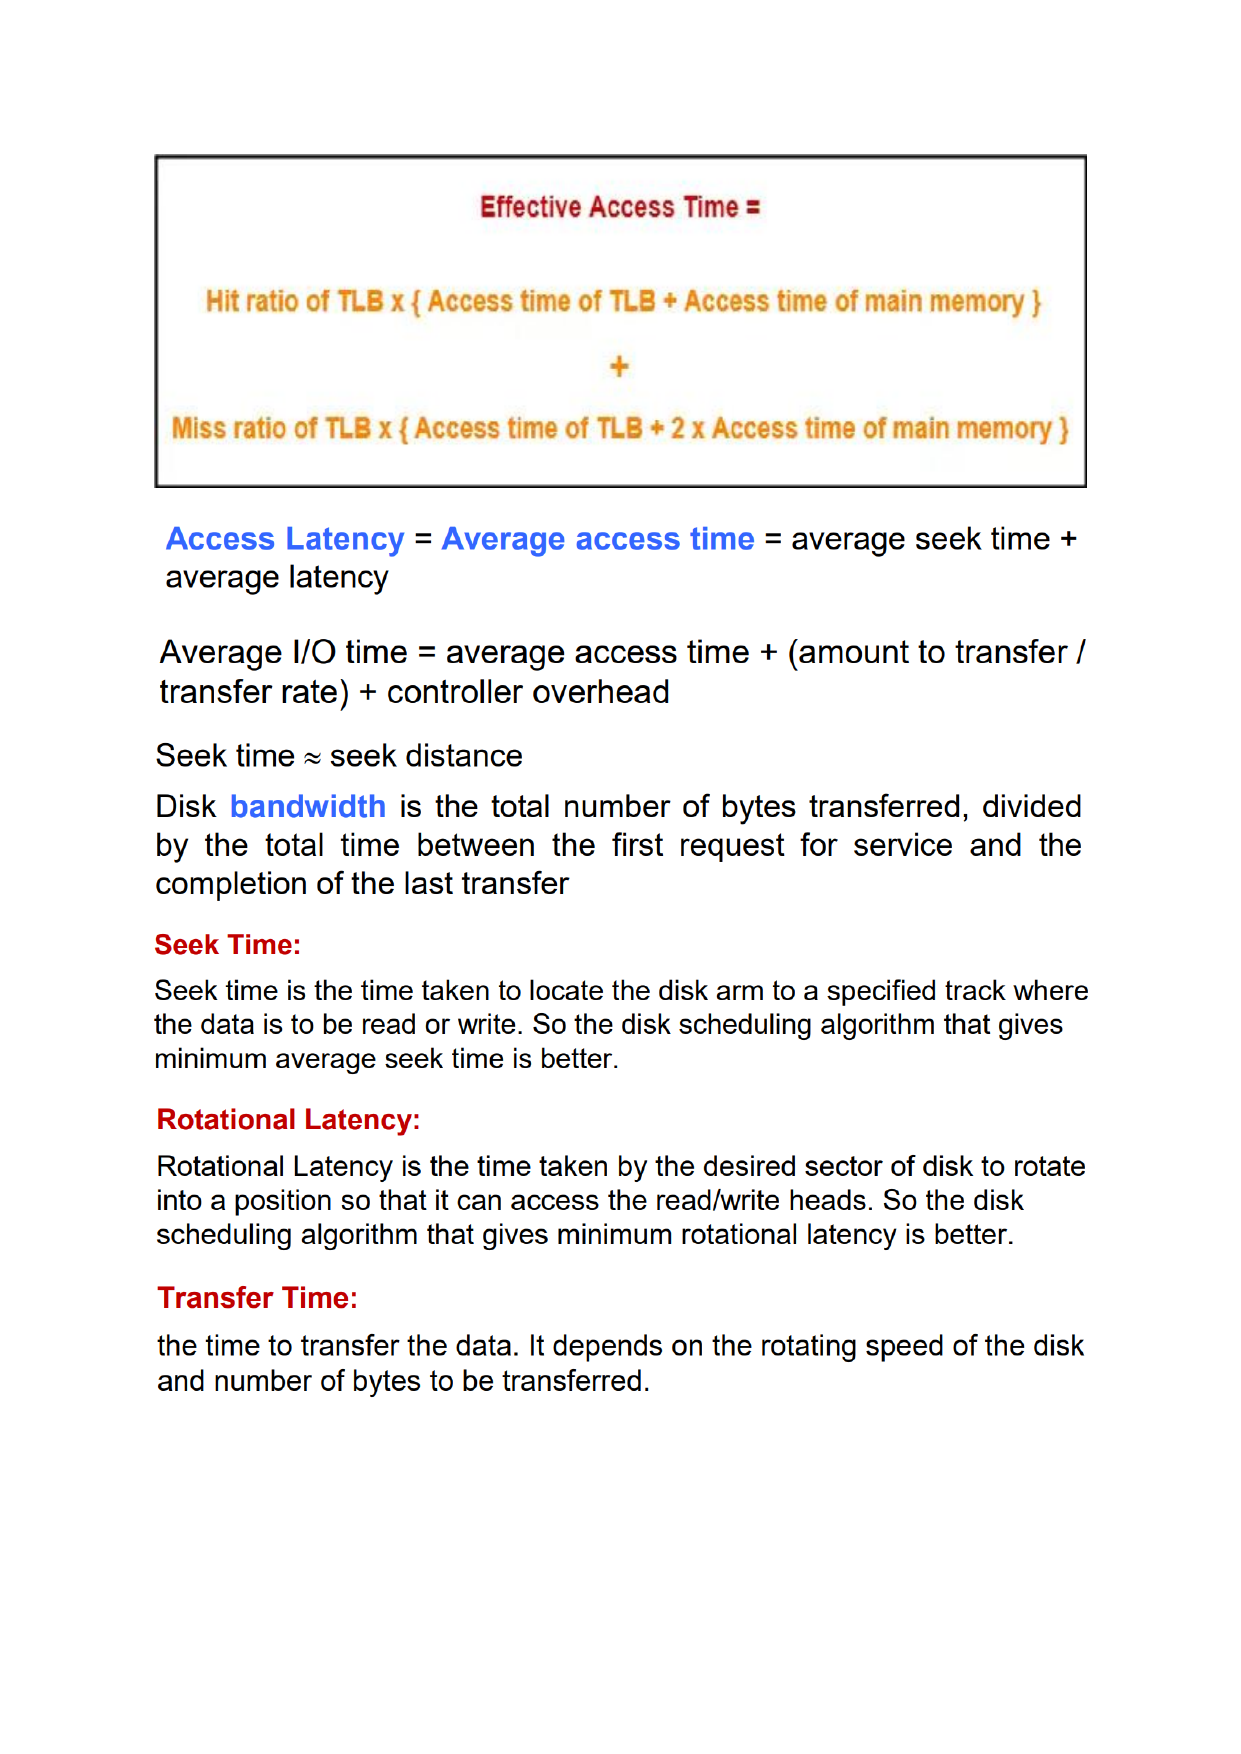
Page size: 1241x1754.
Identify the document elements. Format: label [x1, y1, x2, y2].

picture [150, 928, 1091, 1077]
picture [150, 629, 1091, 713]
picture [150, 737, 1091, 904]
picture [150, 1101, 1091, 1253]
picture [150, 150, 1091, 491]
picture [150, 1277, 1091, 1399]
picture [150, 515, 1091, 605]
